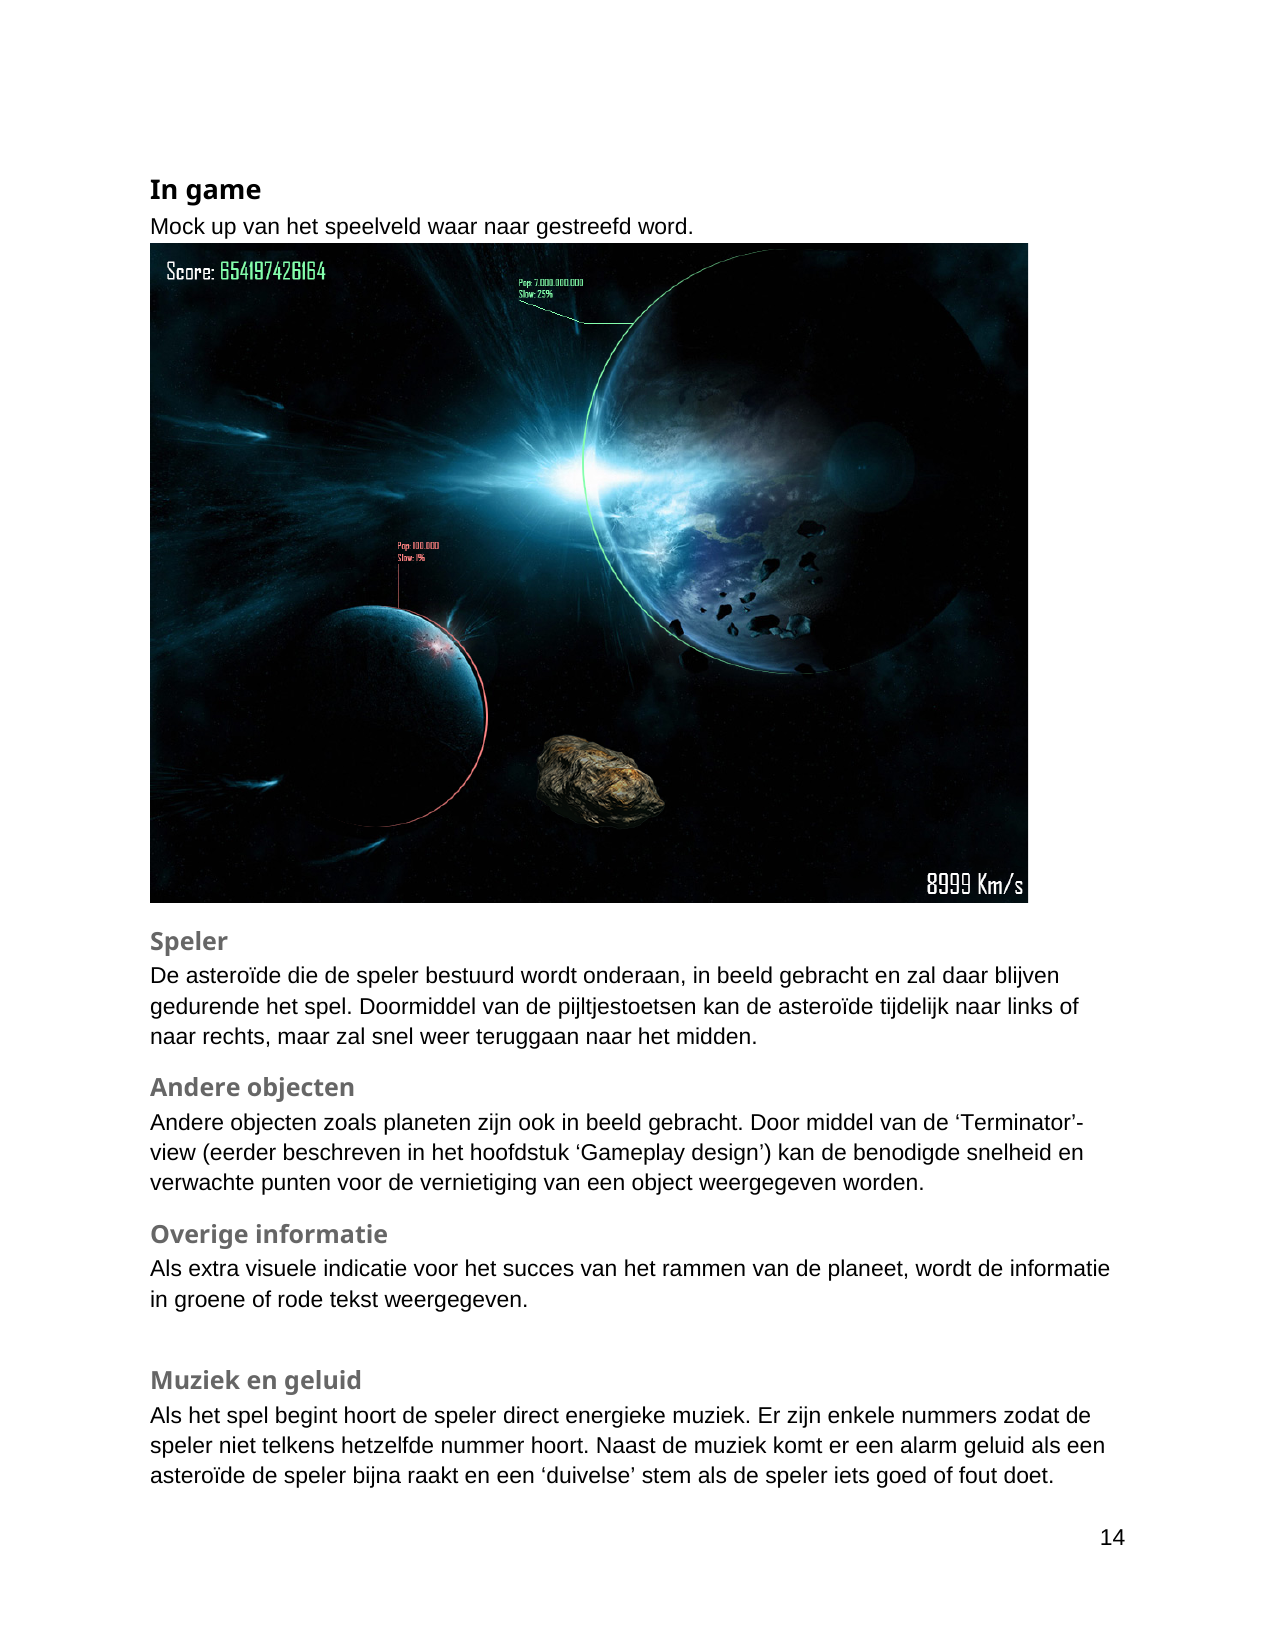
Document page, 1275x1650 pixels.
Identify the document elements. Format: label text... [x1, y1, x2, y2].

subtitle Speler [150, 923, 1125, 957]
text Andere objecten zoals planeten zijn ook in beeld gebracht. Door middel van de ‘Terminator’-view (eerder beschreven in het hoofdstuk ‘Gameplay design’) kan de benodigde snelheid en verwachte punten voor de vernietiging van een object weergegeven worden. [150, 1109, 1125, 1196]
text Als het spel begint hoort de speler direct energieke muziek. Er zijn enkele nummers zodat de speler niet telkens hetzelfde nummer hoort. Naast de muziek komt er een alarm geluid als een asteroïde de speler bijna raakt en een ‘duivelse’ stem als de speler iets goed of fout doet. [150, 1402, 1125, 1489]
text De asteroïde die de speler bestuurd wordt onderaan, in beeld gebracht en zal daar blijven gedurende het spel. Doormiddel van de pijltjestoetsen kan de asteroïde tijdelijk naar links of naar rechts, maar zal snel weer teruggaan naar het midden. [150, 962, 1125, 1049]
subtitle Muziek en geluid [150, 1363, 1125, 1397]
subtitle Overige informatie [150, 1216, 1125, 1250]
subtitle Andere objecten [150, 1070, 1125, 1104]
text Als extra visuele indicatie voor het succes van het rammen van de planeet, wordt de informatie in groene of rode tekst weergegeven. [150, 1255, 1125, 1312]
picture [150, 243, 1029, 903]
text Mock up van het speelveld waar naar gestreefd word. [150, 213, 1125, 239]
subtitle In game [150, 171, 1125, 208]
